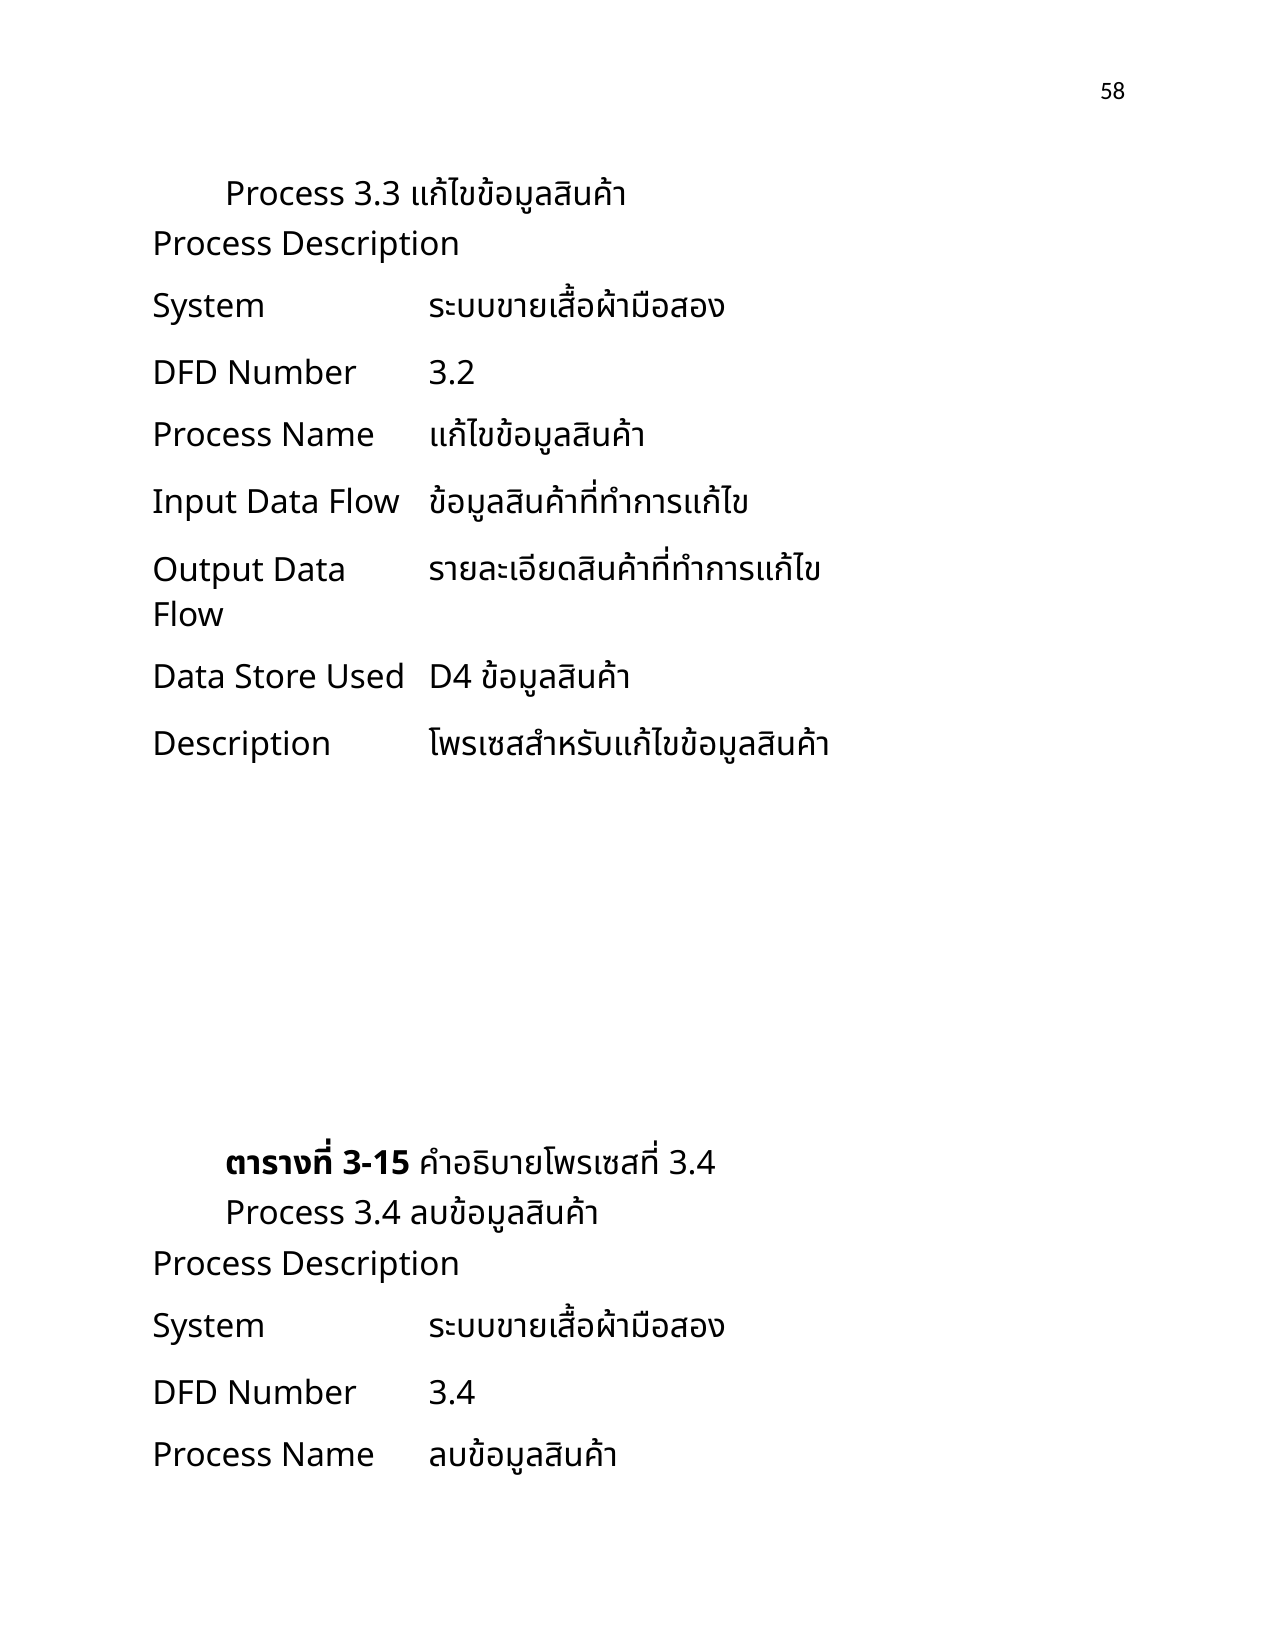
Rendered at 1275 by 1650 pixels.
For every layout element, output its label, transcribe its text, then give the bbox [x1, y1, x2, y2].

table_cell ข้อมูลสินค้าที่ทำการแก้ไข [427, 478, 1125, 545]
table_cell DFD Number [151, 349, 427, 411]
table_cell Process Name [151, 1431, 427, 1498]
table_cell 3.4 [427, 1369, 1125, 1431]
table_cell Input Data Flow [151, 478, 427, 545]
table_cell ระบบขายเสื้อผ้ามือสอง [427, 282, 1125, 349]
text Process 3.4 ลบข้อมูลสินค้า [150, 1189, 1125, 1240]
table_cell Description [151, 720, 427, 787]
text Process 3.3 แก้ไขข้อมูลสินค้า [150, 169, 1125, 220]
table_cell ลบข้อมูลสินค้า [427, 1431, 1125, 1498]
table_cell ระบบขายเสื้อผ้ามือสอง [427, 1302, 1125, 1369]
table_cell System [151, 1302, 427, 1369]
table_cell Output Data Flow [151, 545, 427, 653]
table_cell DFD Number [151, 1369, 427, 1431]
table_cell Data Store Used [151, 653, 427, 720]
table_header Process Description [151, 220, 1125, 282]
table_cell โพรเซสสำหรับแก้ไขข้อมูลสินค้า [427, 720, 1125, 787]
table_cell 3.2 [427, 349, 1125, 411]
table_cell D4 ข้อมูลสินค้า [427, 653, 1125, 720]
table_cell System [151, 282, 427, 349]
table_cell รายละเอียดสินค้าที่ทำการแก้ไข [427, 545, 1125, 653]
table_header Process Description [151, 1240, 1125, 1302]
table_cell แก้ไขข้อมูลสินค้า [427, 411, 1125, 478]
text ตารางที่ 3-15 คำอธิบายโพรเซสที่ 3.4 [150, 1138, 1125, 1189]
table_cell Process Name [151, 411, 427, 478]
